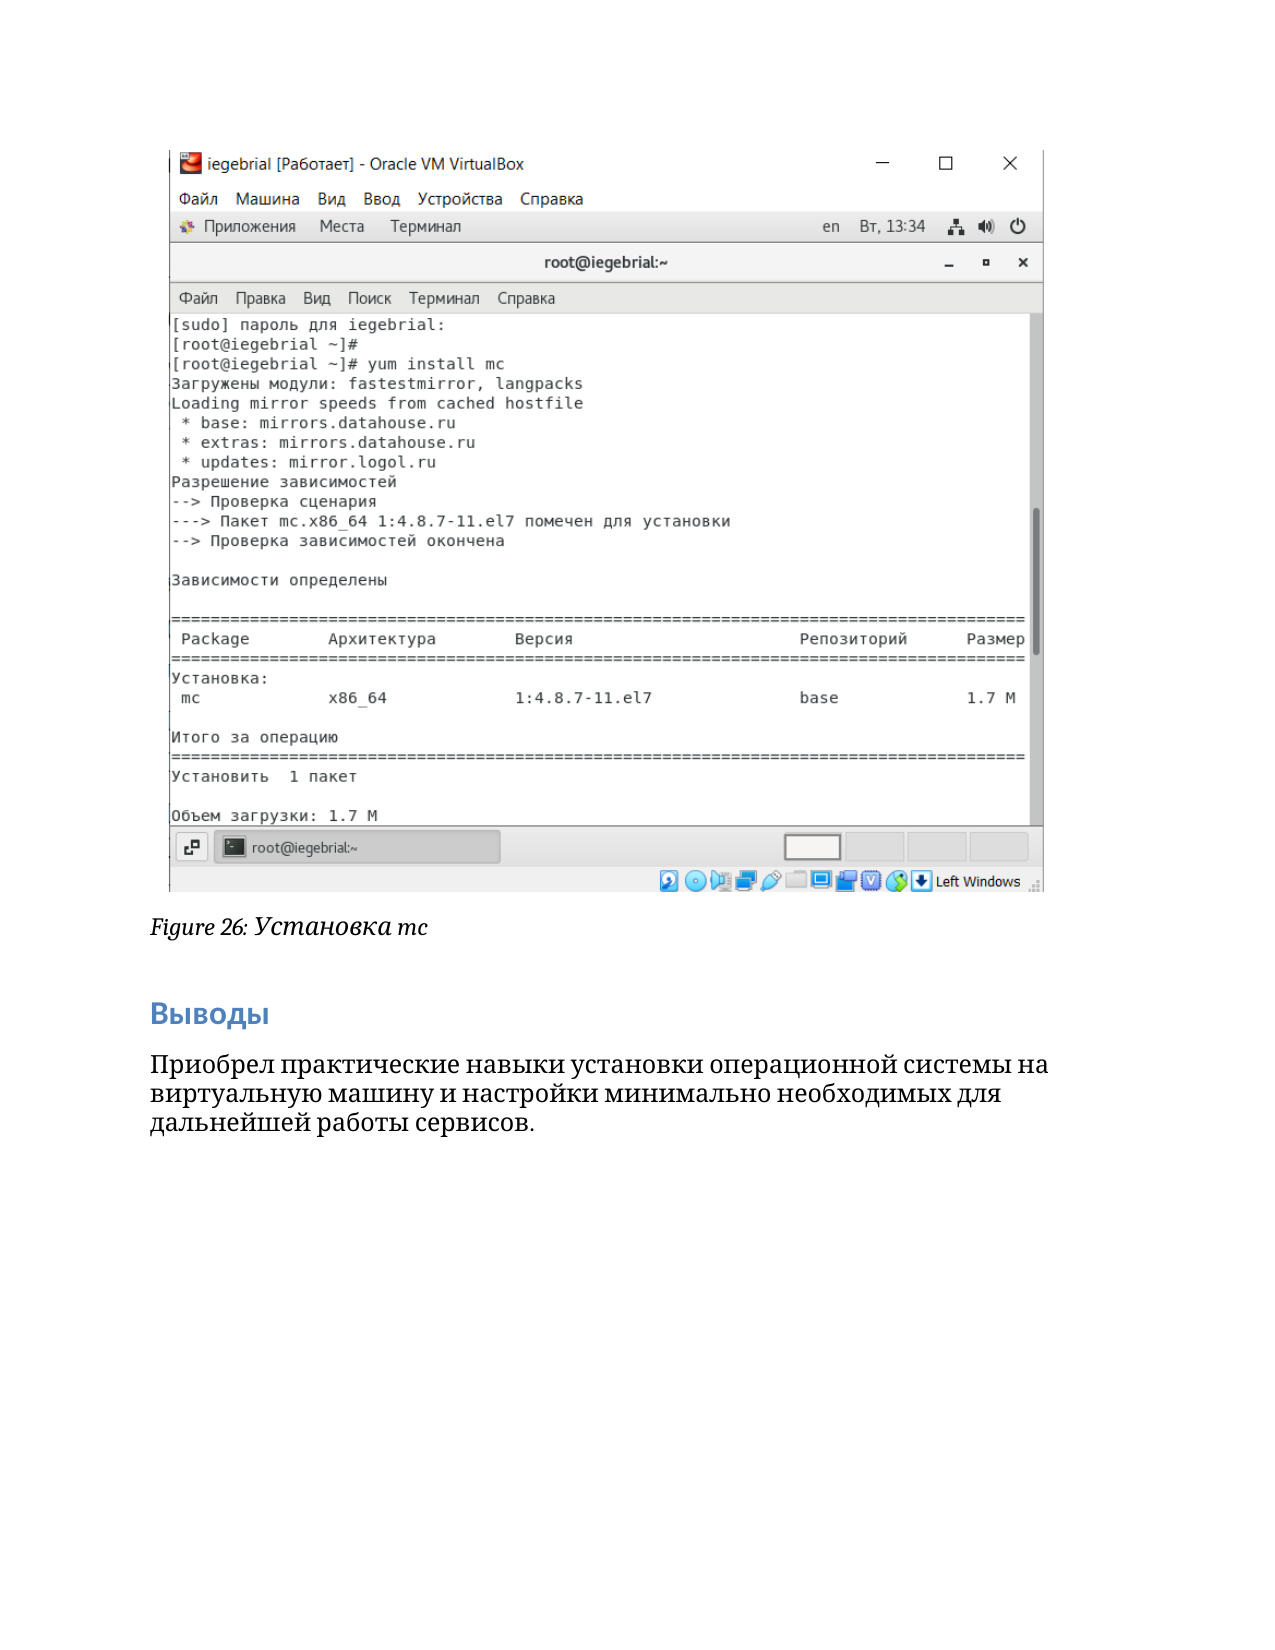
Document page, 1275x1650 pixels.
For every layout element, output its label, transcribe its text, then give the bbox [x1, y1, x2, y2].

text Приобрел практические навыки установки операционной системы на виртуальную машину и настройки минимально необходимых для дальнейшей работы сервисов. [150, 1051, 1125, 1137]
subtitle Выводы [150, 992, 1125, 1032]
text Figure 26: Установка mc [150, 913, 1125, 942]
picture [168, 150, 1044, 892]
